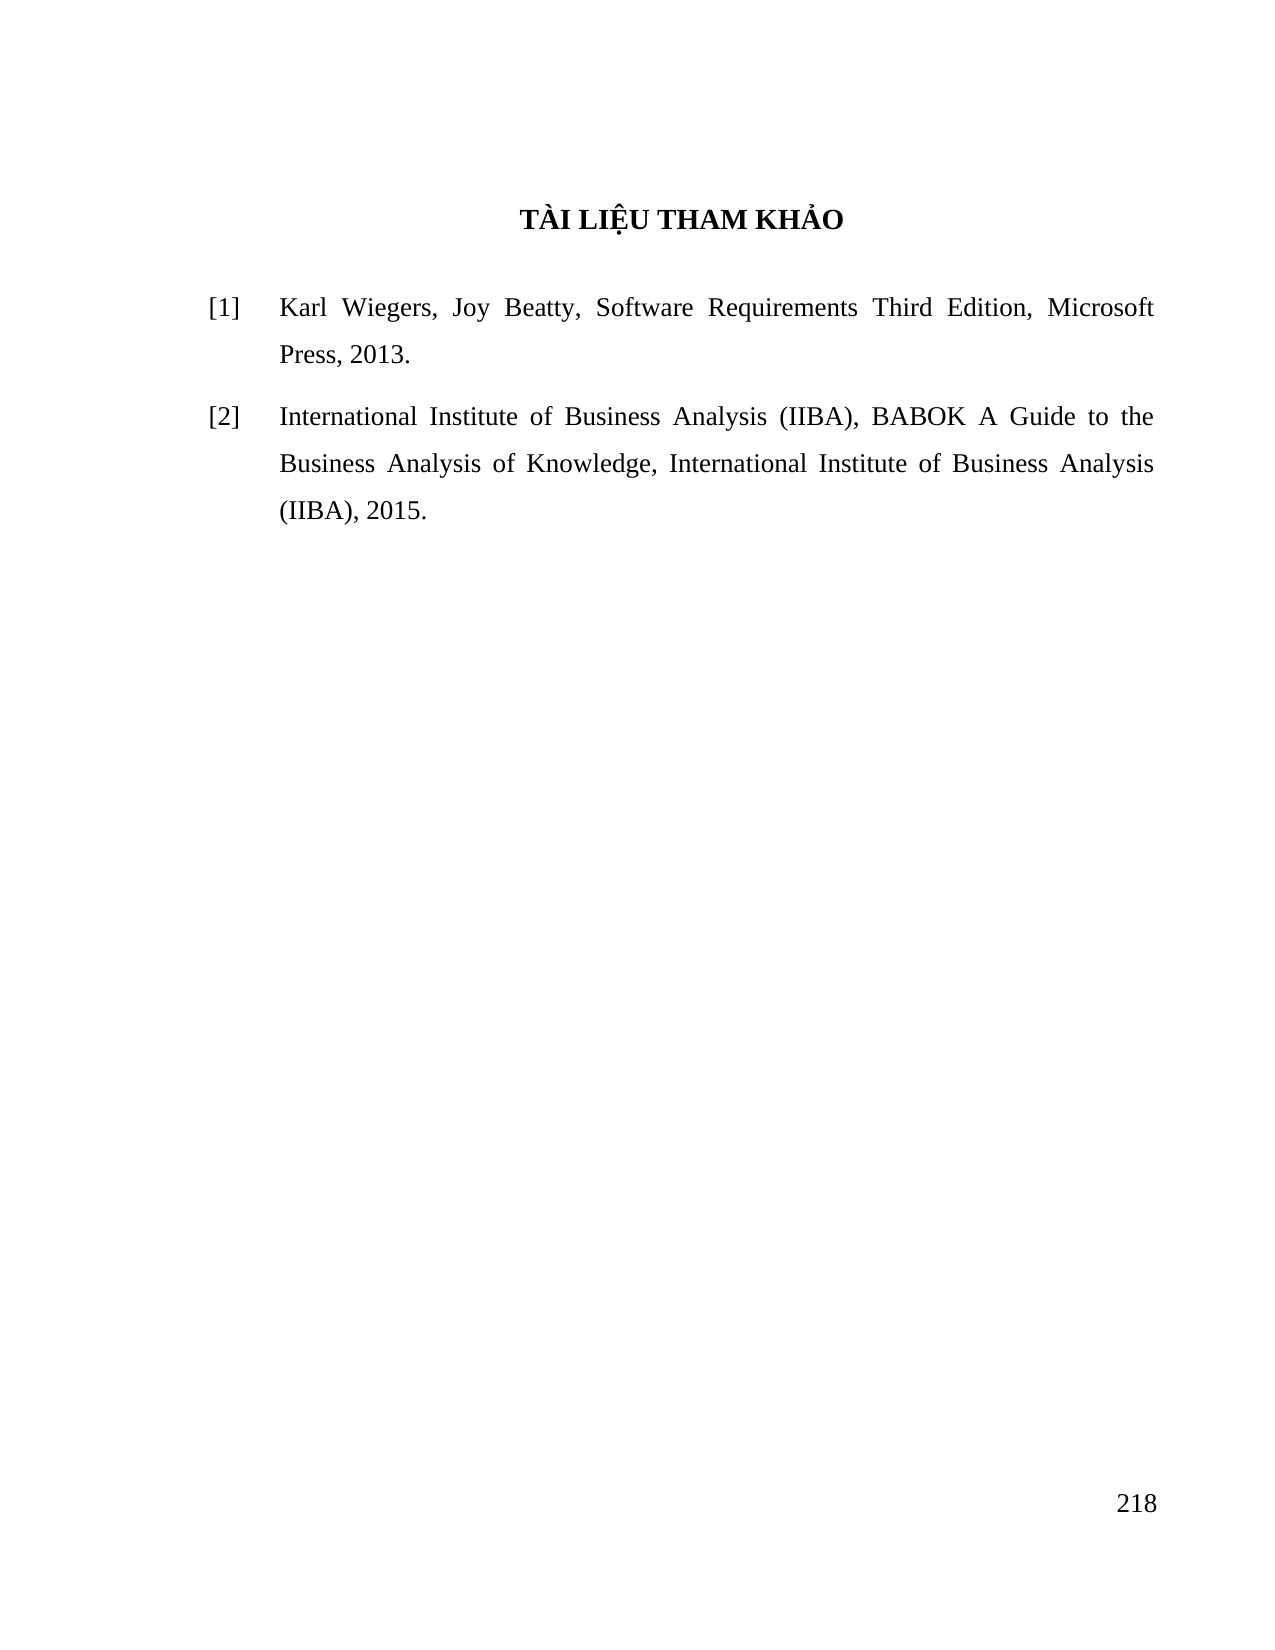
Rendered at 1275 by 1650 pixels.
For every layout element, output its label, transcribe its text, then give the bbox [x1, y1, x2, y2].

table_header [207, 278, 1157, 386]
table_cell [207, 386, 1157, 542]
list TÀI LIỆU THAM KHẢO [207, 202, 1157, 236]
